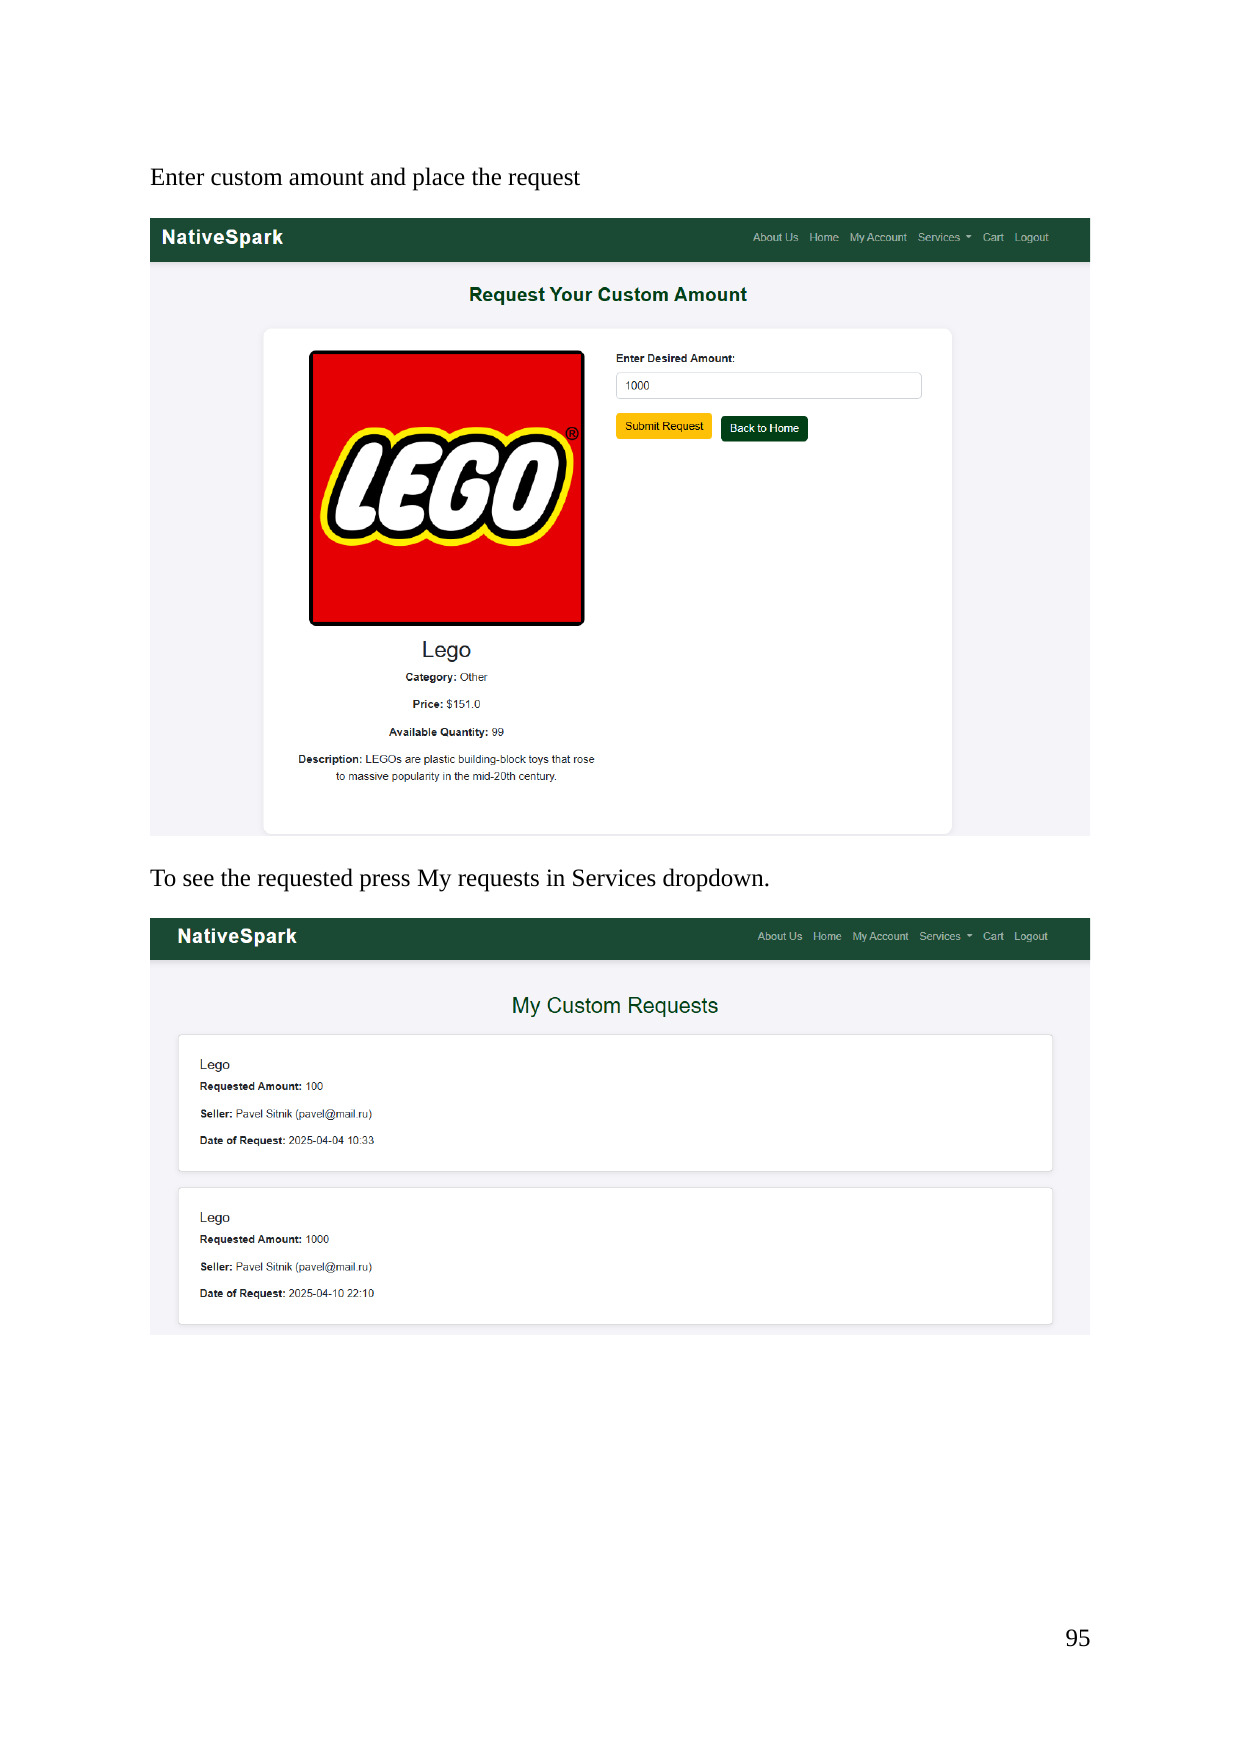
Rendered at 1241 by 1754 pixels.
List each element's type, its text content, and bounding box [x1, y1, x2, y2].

text Enter custom amount and place the request [150, 162, 1090, 191]
picture [150, 218, 1091, 836]
text To see the requested press My requests in Services dropdown. [150, 863, 1090, 892]
picture [150, 918, 1091, 1335]
